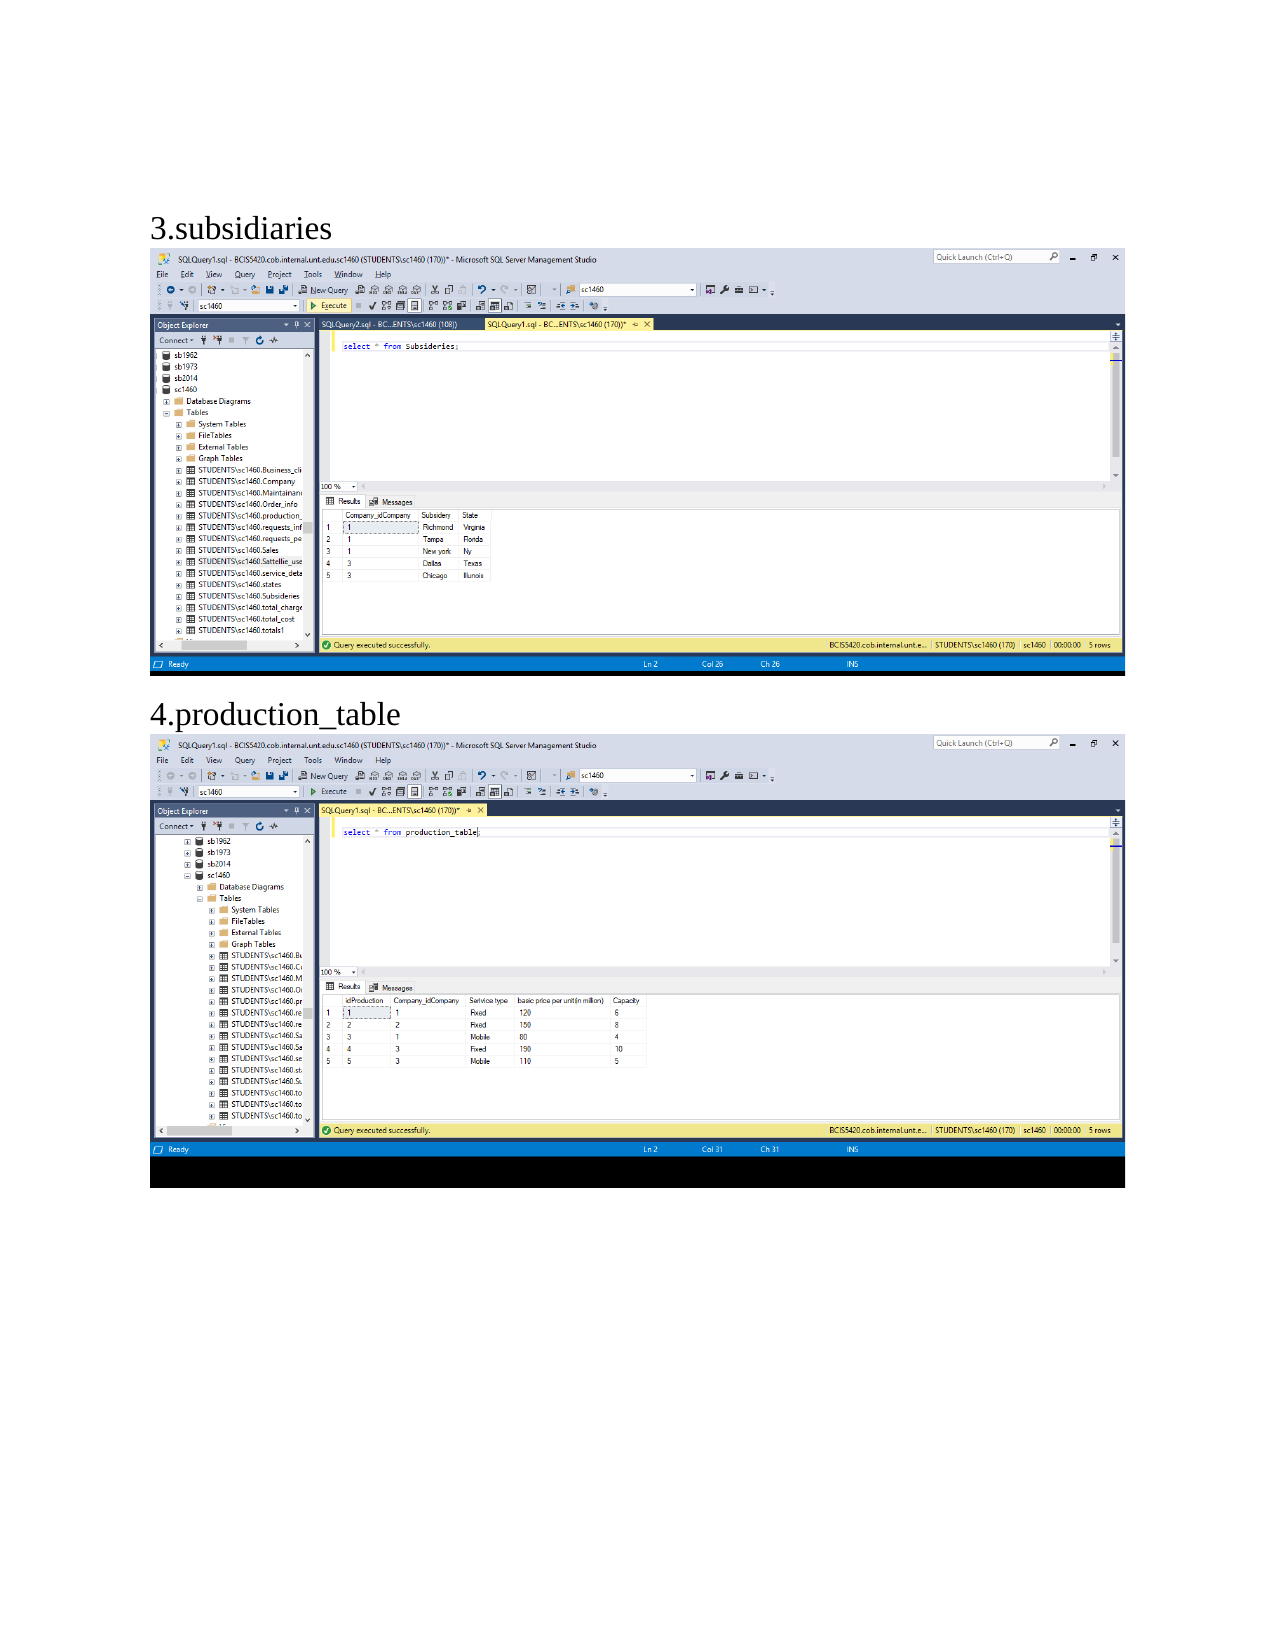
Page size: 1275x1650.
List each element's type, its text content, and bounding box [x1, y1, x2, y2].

text 4.production_table [150, 694, 1125, 734]
picture [150, 734, 1125, 1188]
text 3.subsidiaries [150, 208, 1125, 248]
picture [150, 248, 1125, 676]
